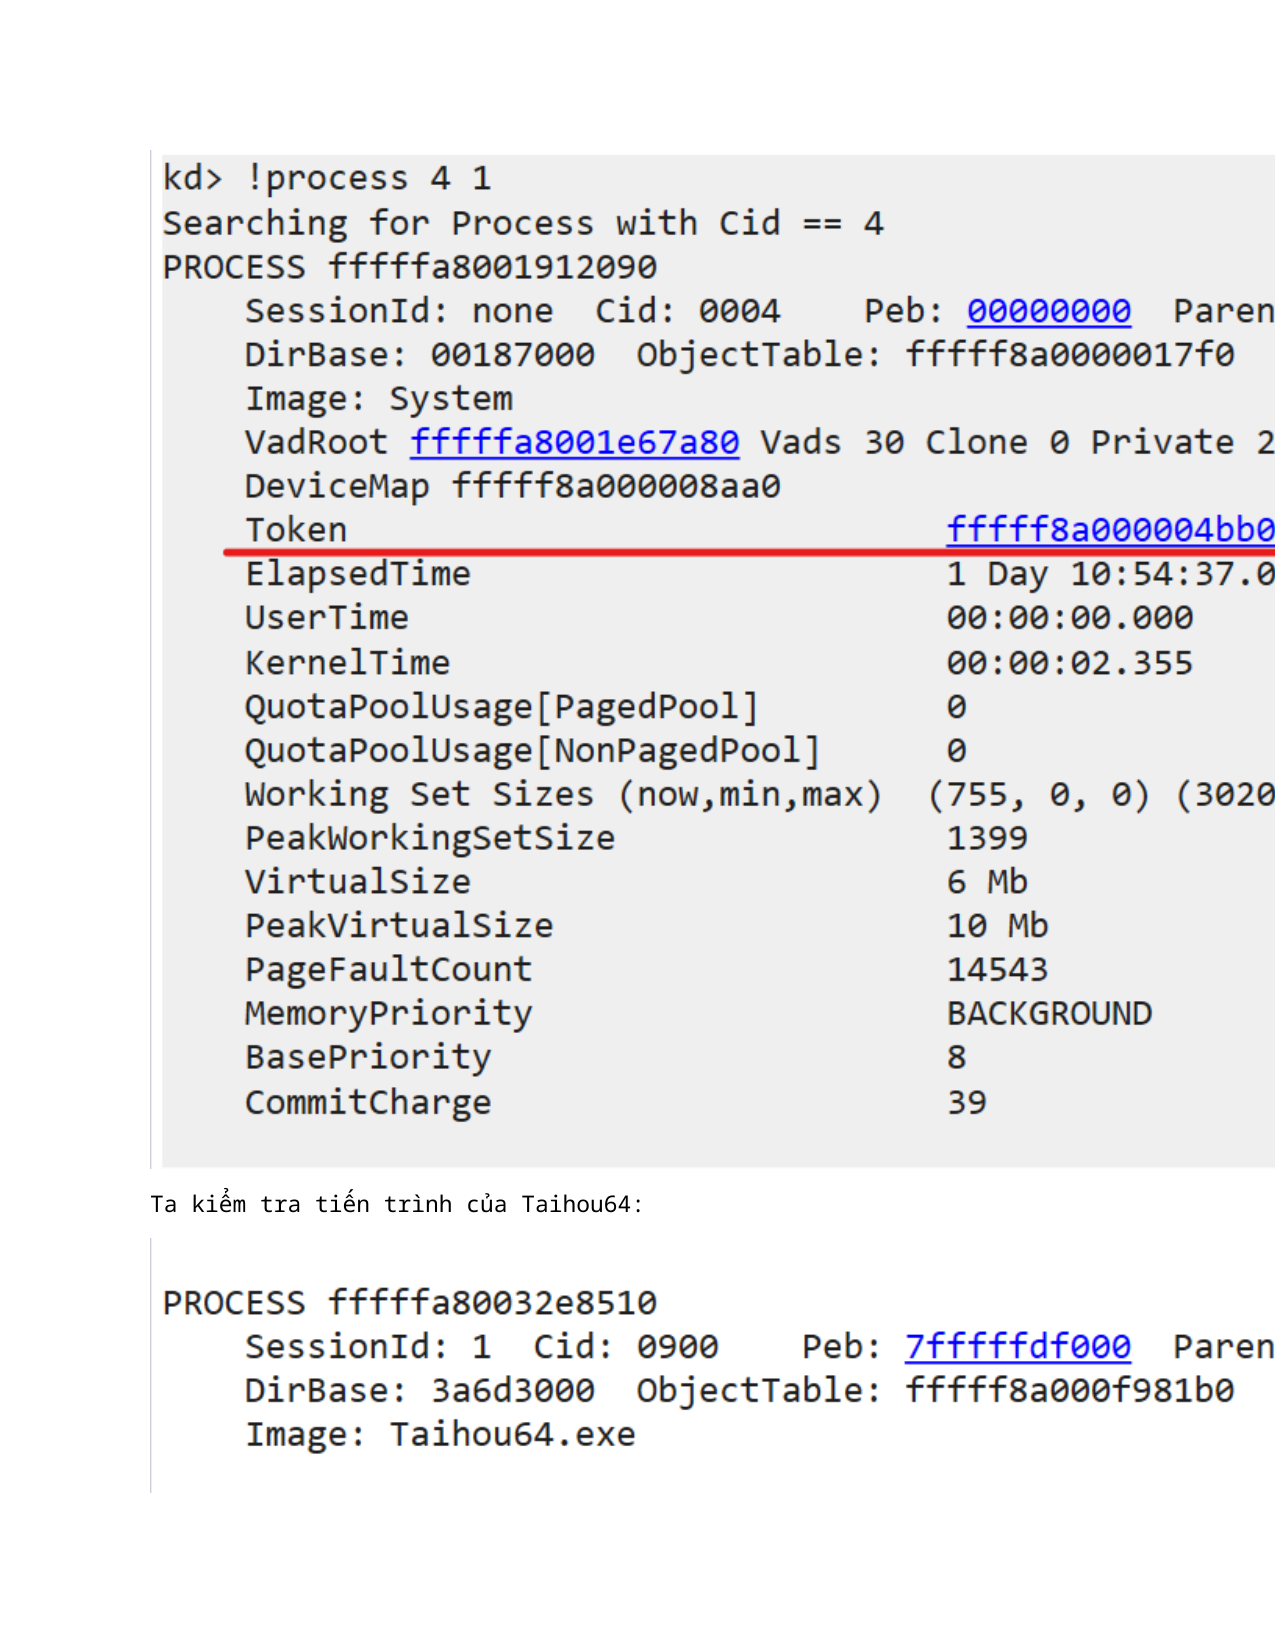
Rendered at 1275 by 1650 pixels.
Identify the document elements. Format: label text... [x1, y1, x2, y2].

picture [150, 150, 1275, 1169]
picture [150, 1238, 1275, 1493]
text Ta kiểm tra tiến trình của Taihou64: [150, 1188, 1125, 1219]
